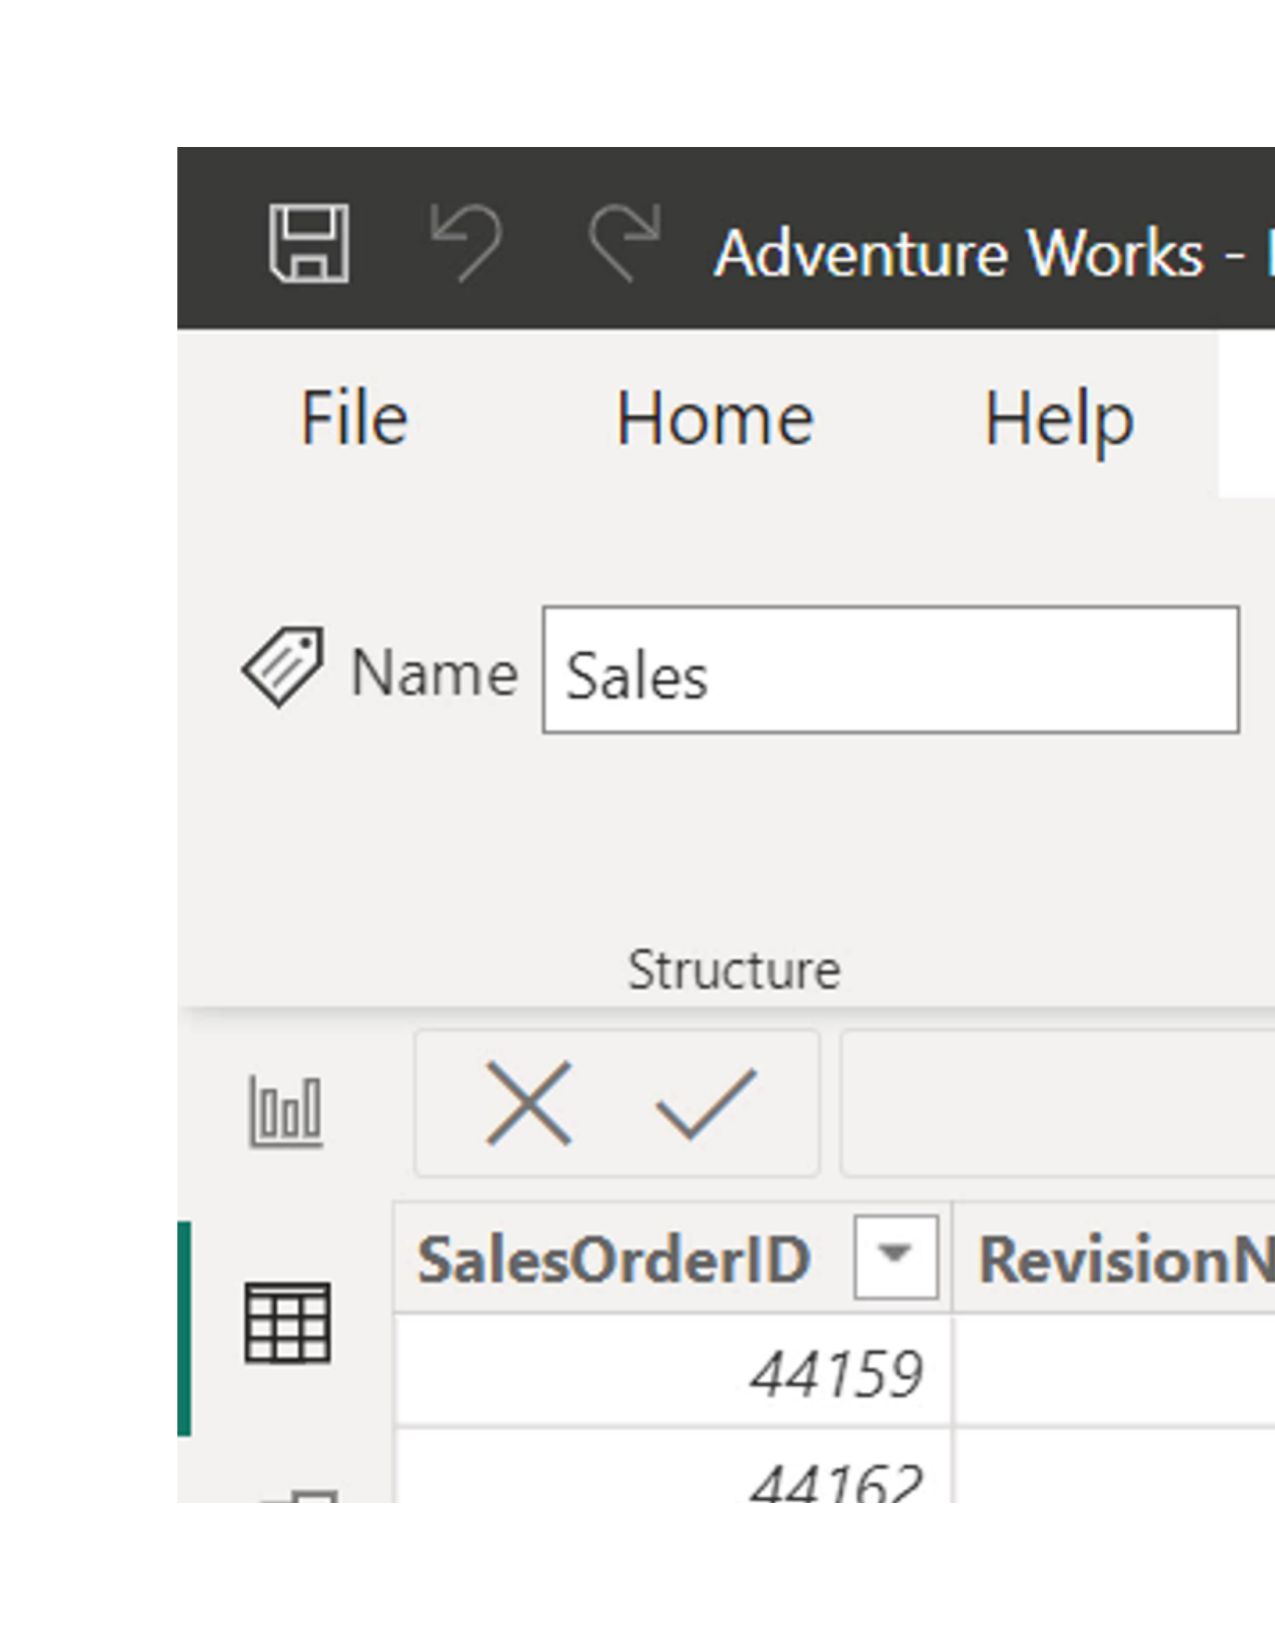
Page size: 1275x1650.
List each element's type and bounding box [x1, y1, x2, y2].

picture [177, 147, 1275, 1503]
